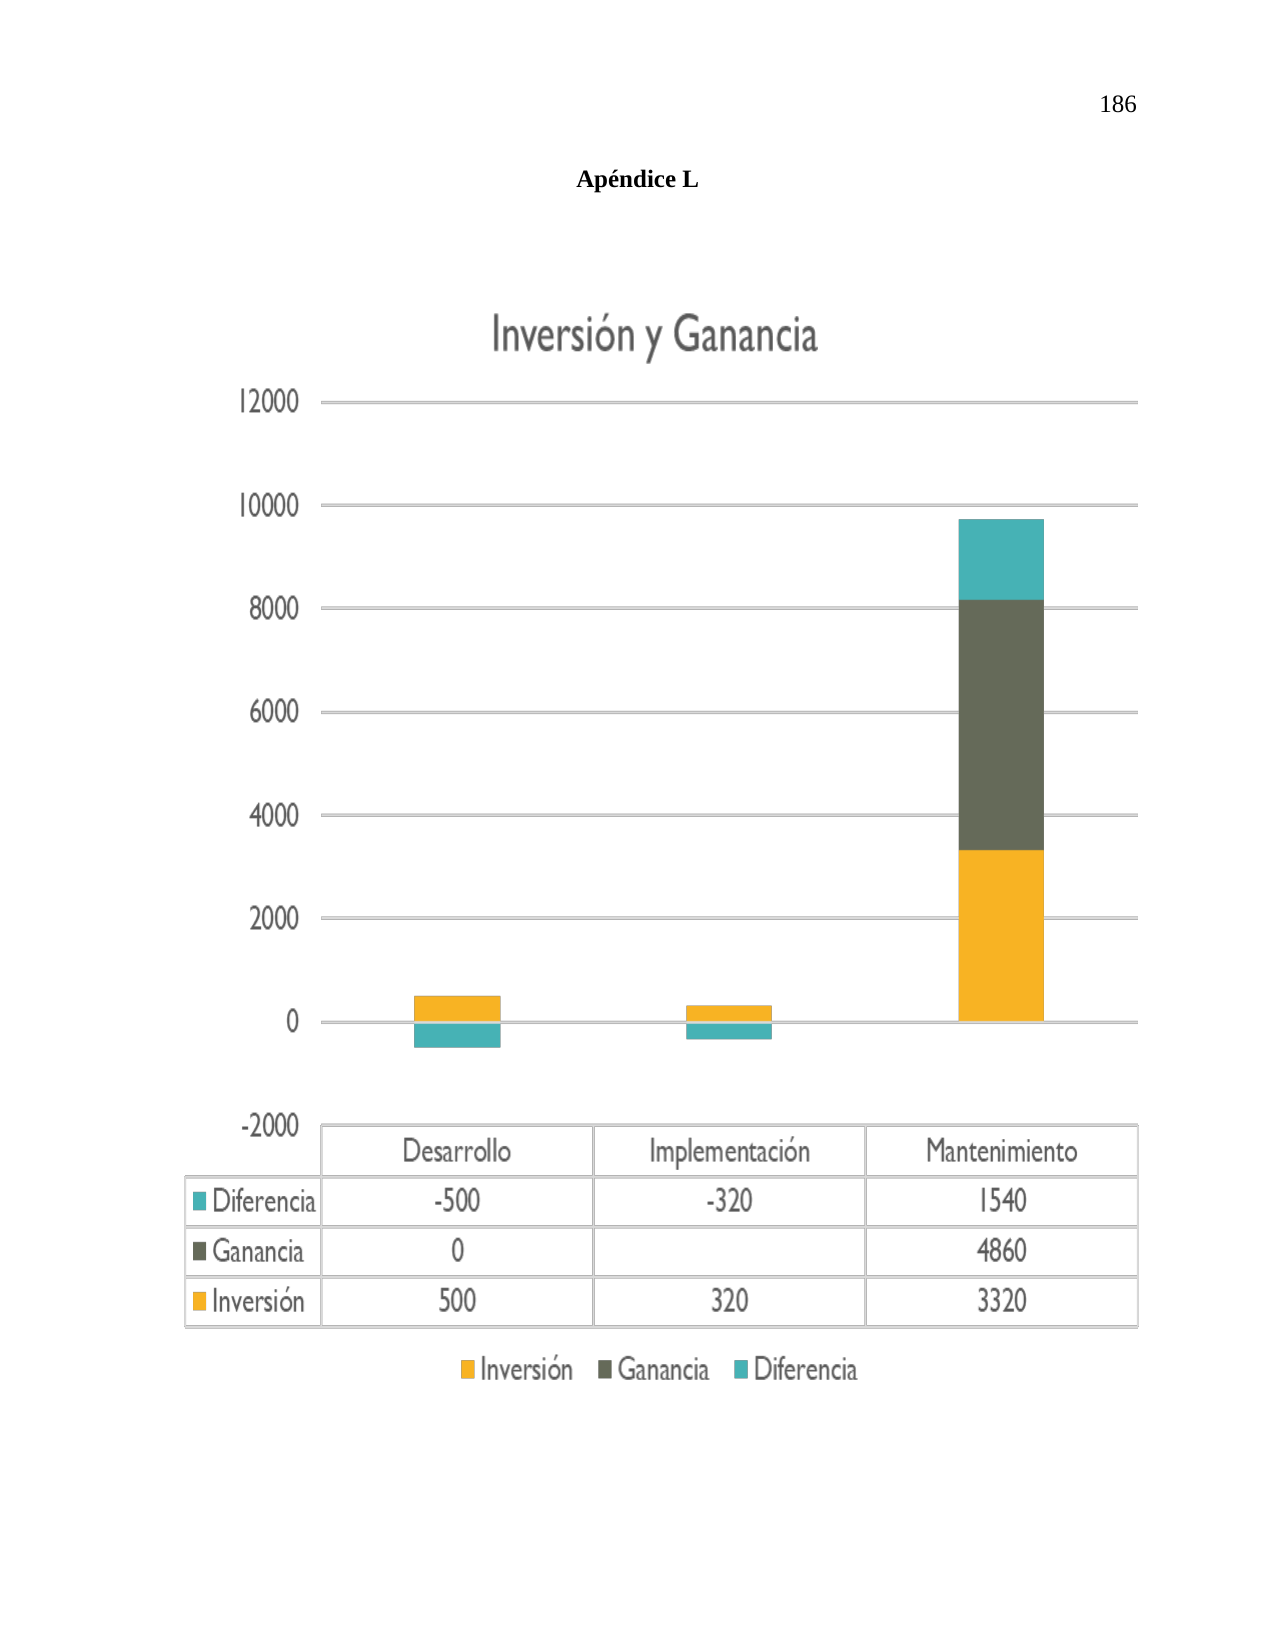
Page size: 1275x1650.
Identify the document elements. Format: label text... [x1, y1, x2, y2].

title Apéndice L [150, 164, 1125, 193]
picture [150, 279, 1160, 1416]
